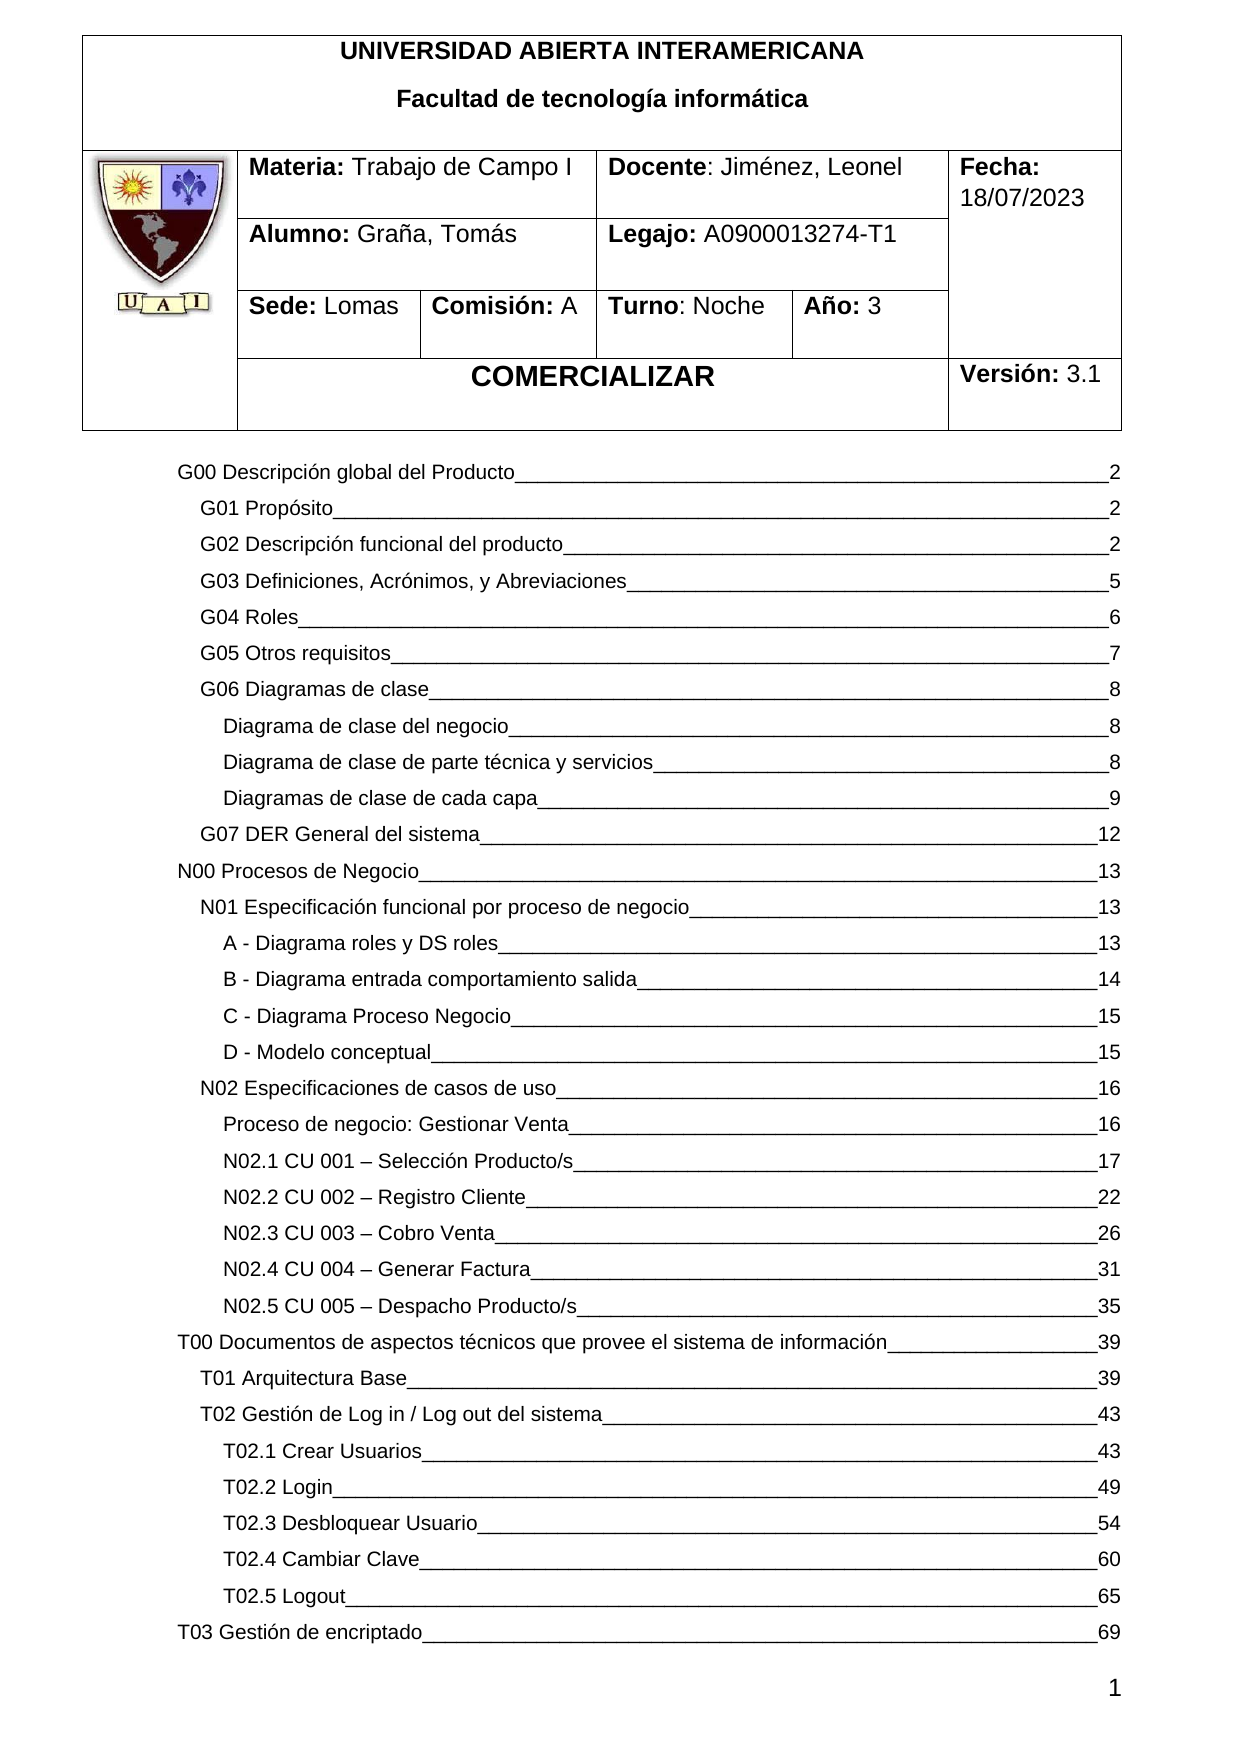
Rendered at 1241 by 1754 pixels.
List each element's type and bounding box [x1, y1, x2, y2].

picture [87, 151, 234, 320]
